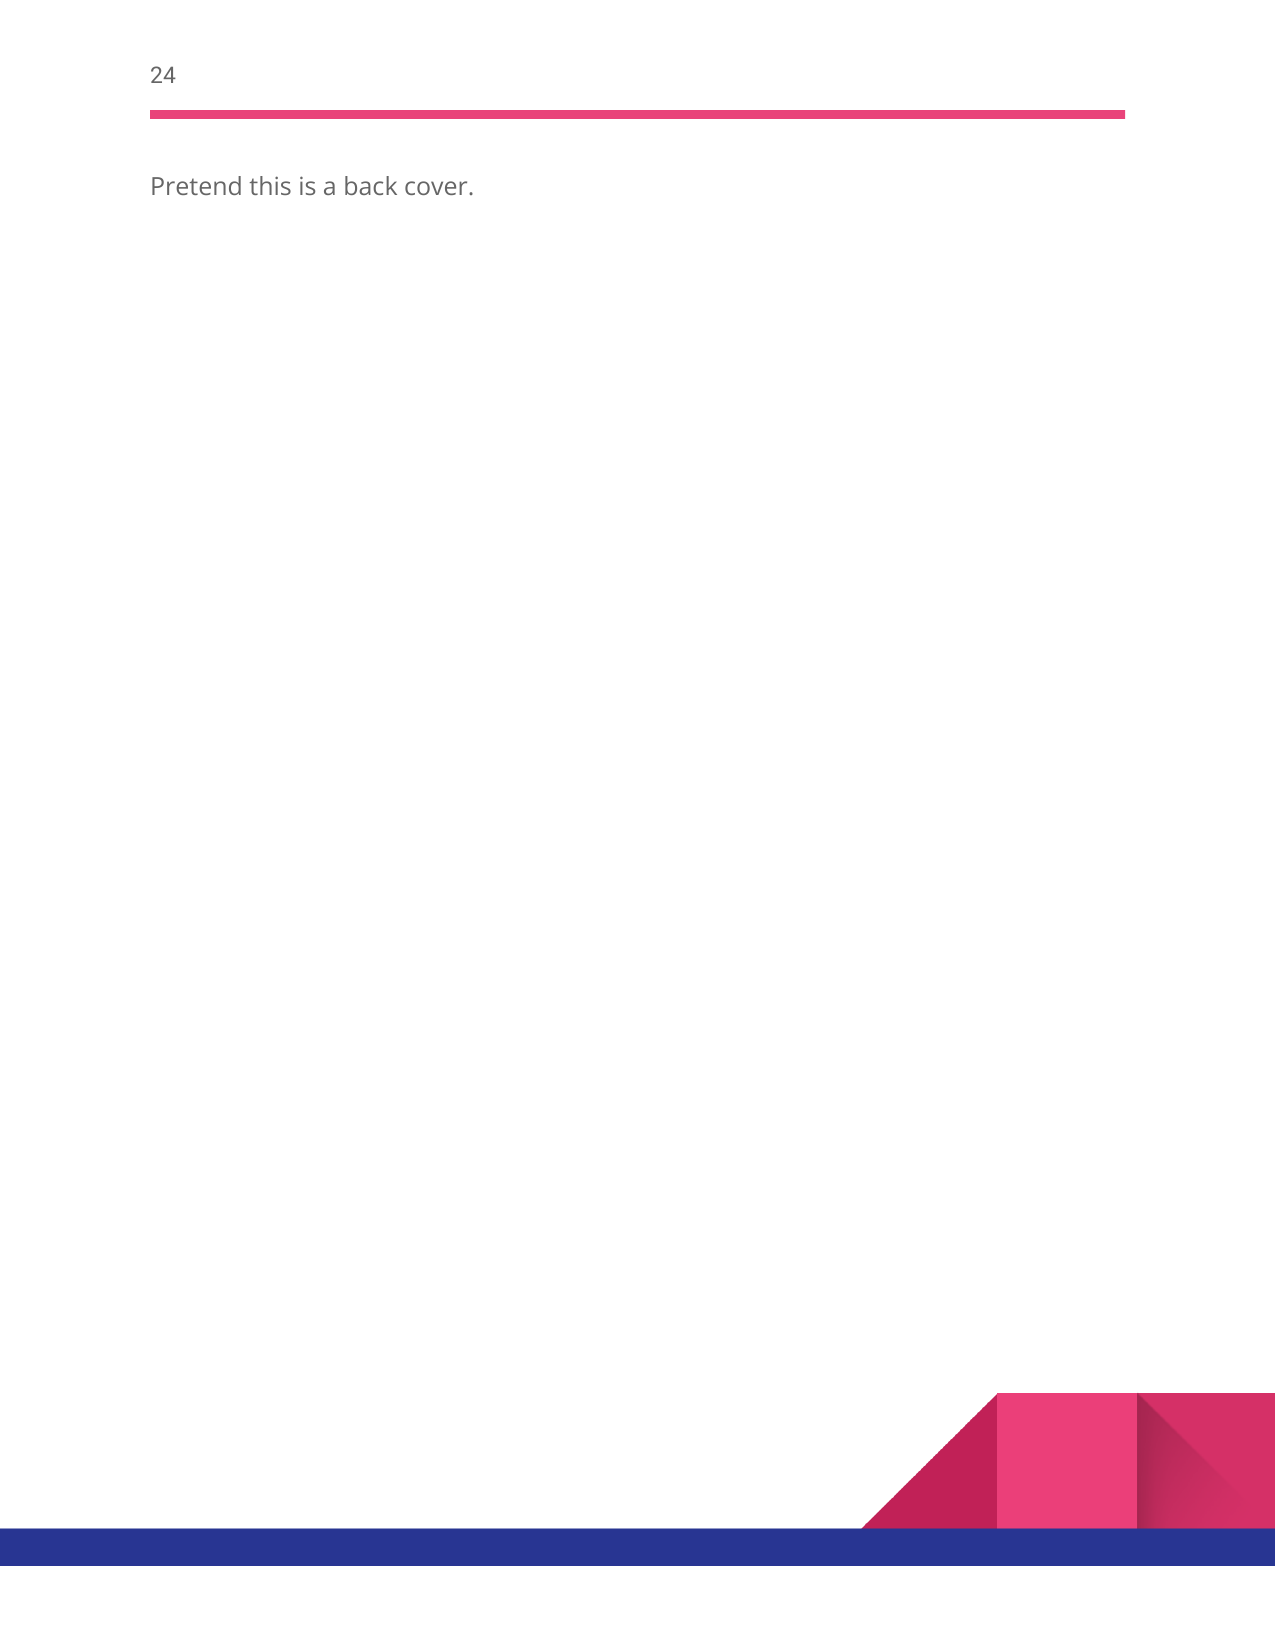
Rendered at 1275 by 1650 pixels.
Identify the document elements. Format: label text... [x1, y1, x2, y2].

picture [150, 110, 1125, 119]
text Pretend this is a back cover. [150, 168, 1125, 202]
picture [0, 1391, 1275, 1566]
